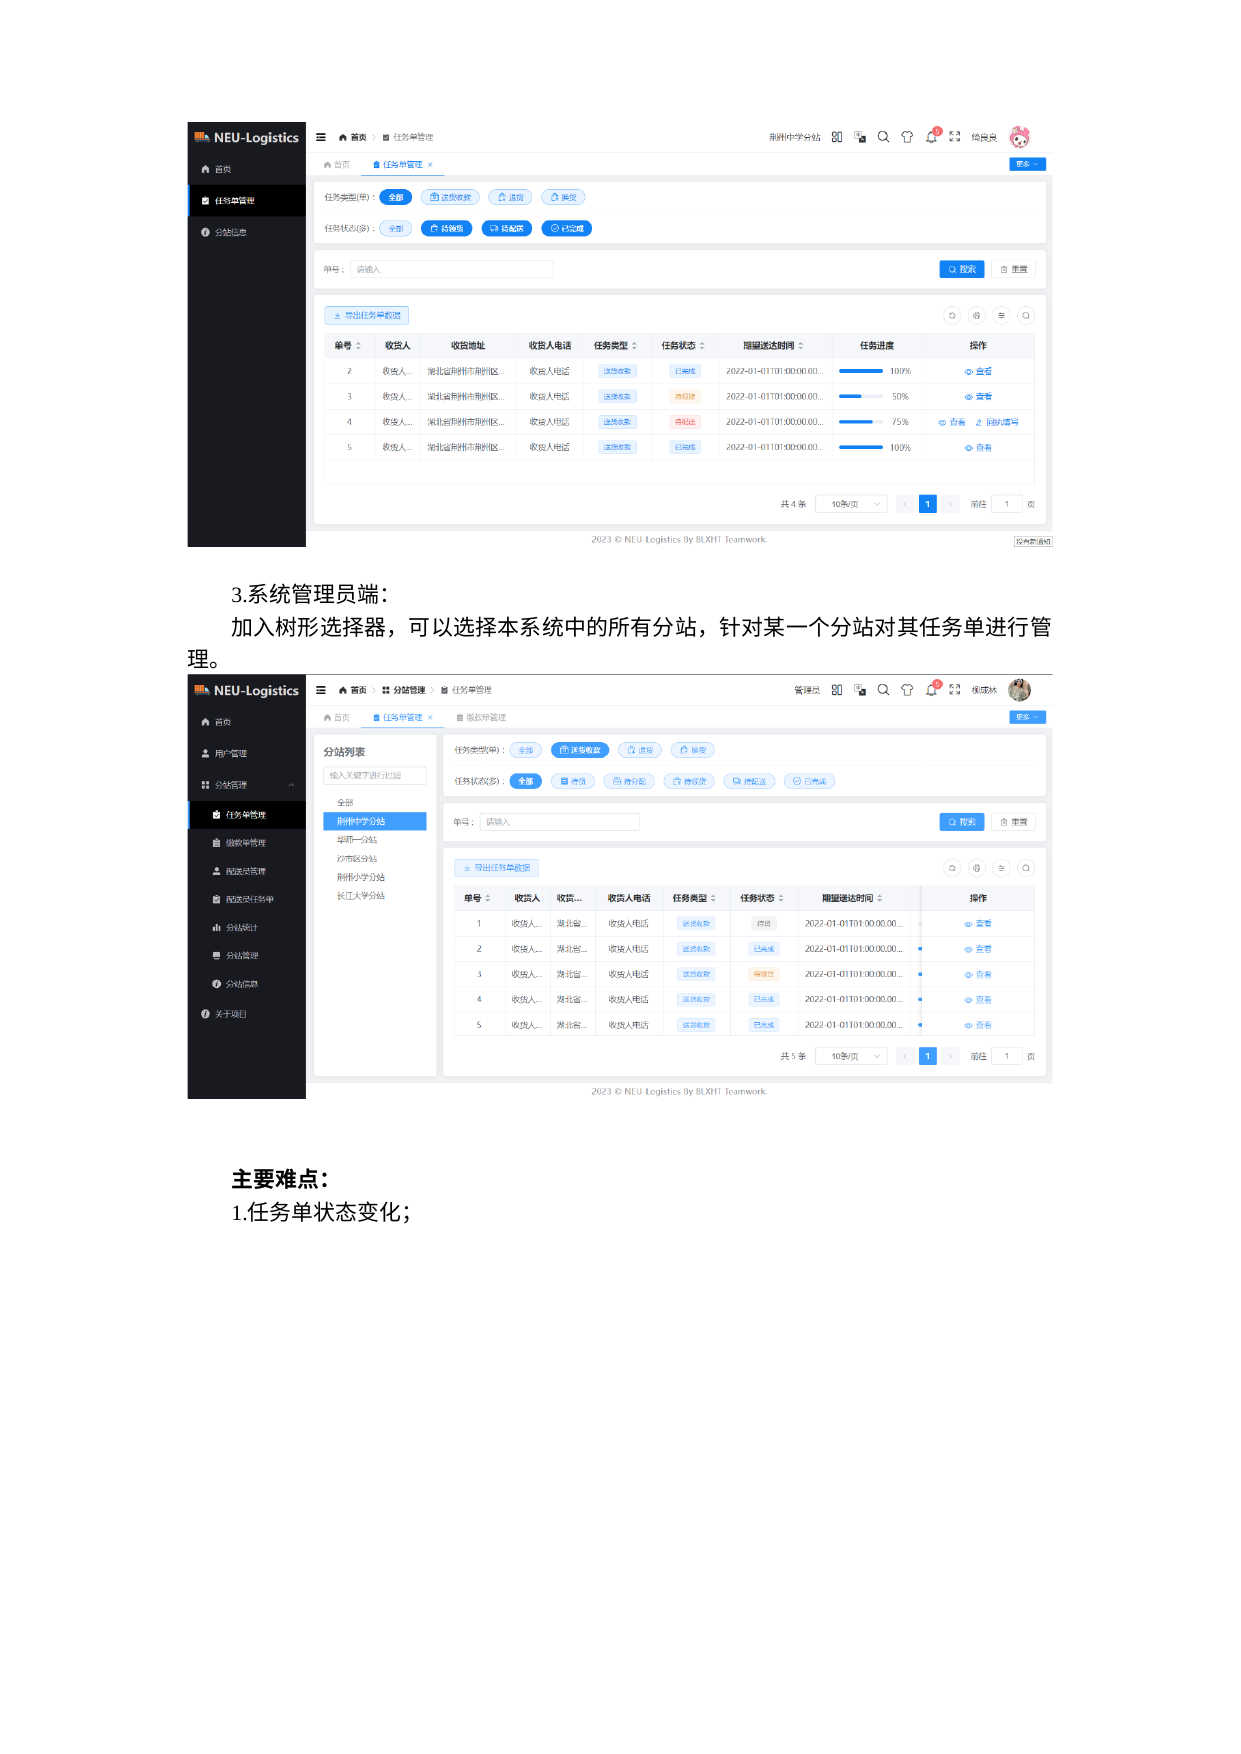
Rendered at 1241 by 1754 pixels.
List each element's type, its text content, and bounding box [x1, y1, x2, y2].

picture [187, 674, 1053, 1099]
picture [187, 122, 1053, 547]
text 3.系统管理员端： [187, 577, 1053, 609]
text 1.任务单状态变化； [187, 1194, 1053, 1227]
text 主要难点： [187, 1162, 1053, 1194]
text 加入树形选择器，可以选择本系统中的所有分站，针对某一个分站对其任务单进行管理。 [187, 609, 1053, 674]
